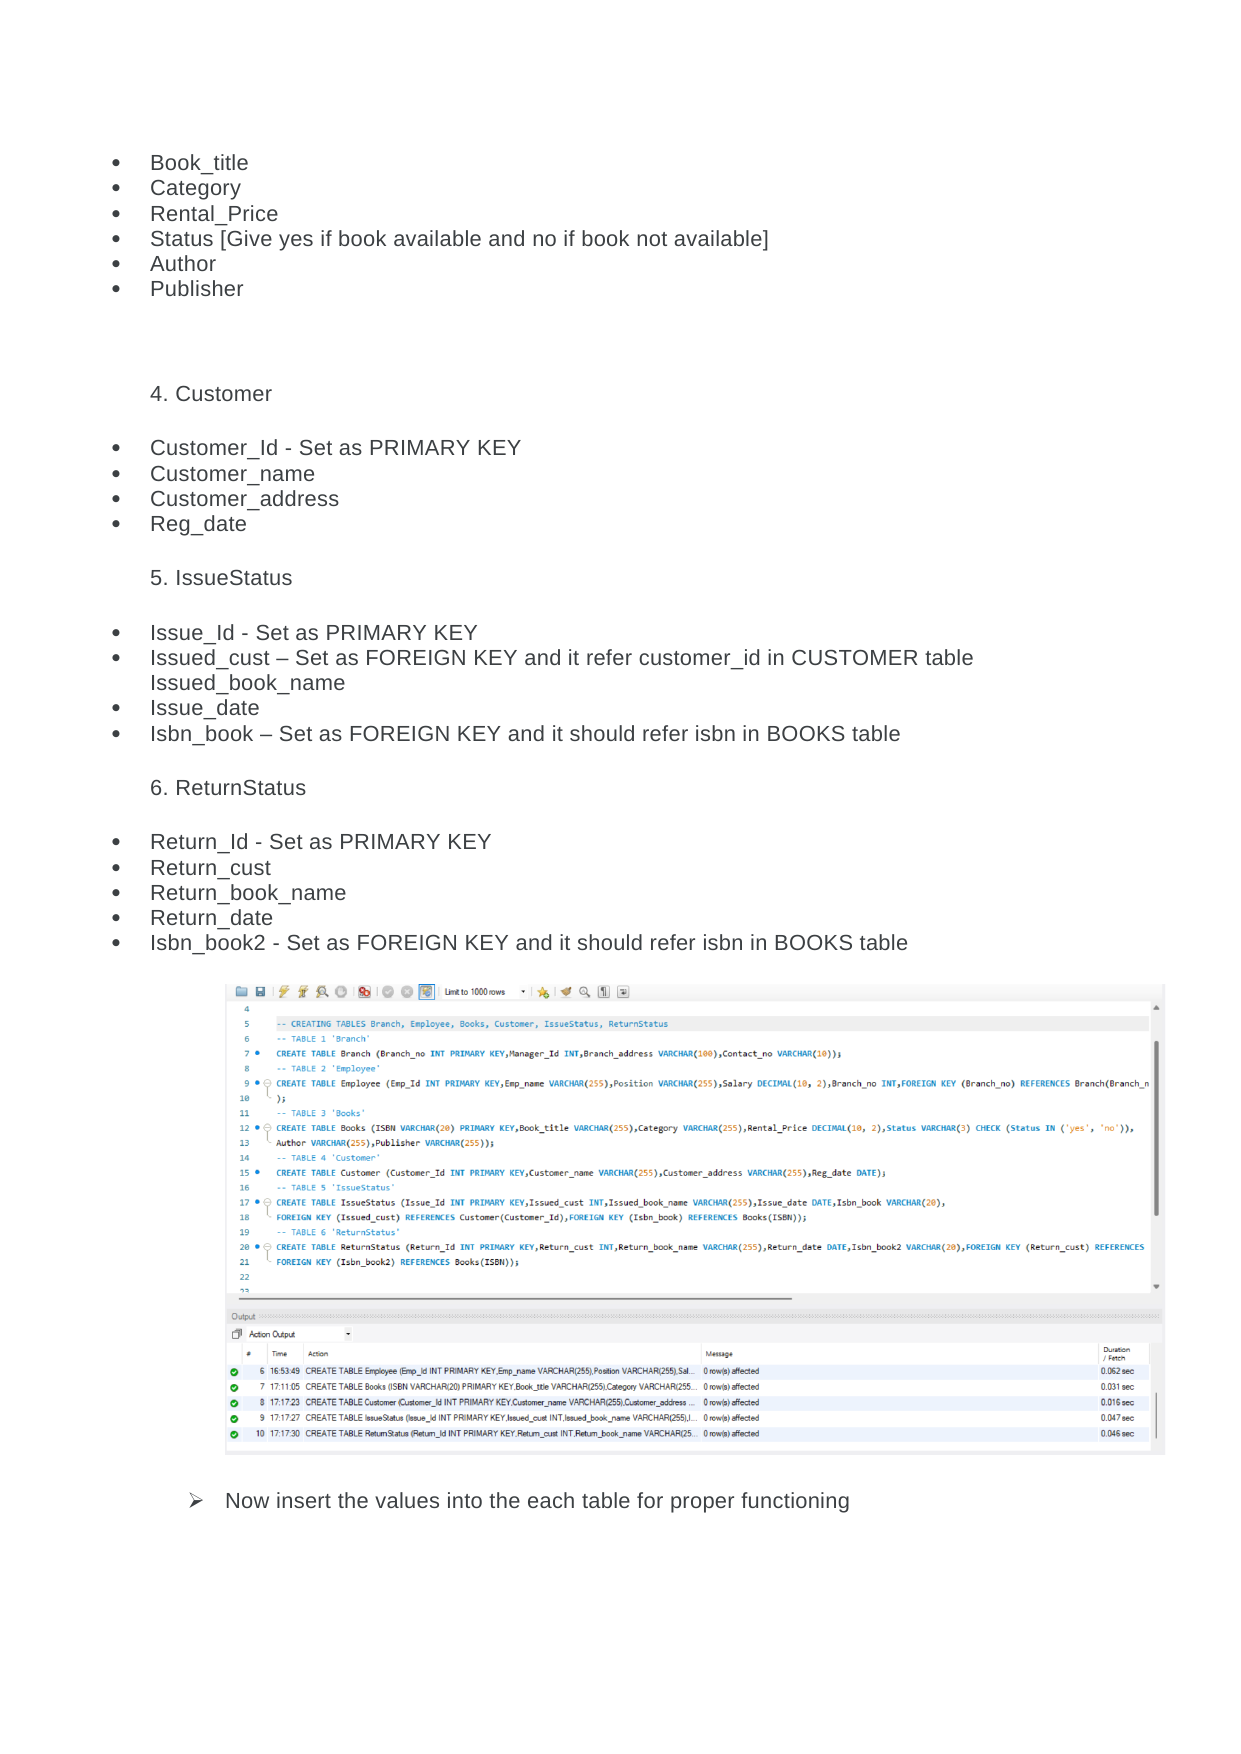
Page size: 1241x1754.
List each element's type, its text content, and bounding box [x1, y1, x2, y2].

text 6. ReturnStatus [150, 775, 1090, 800]
list Isbn_book2 - Set as FOREIGN KEY and it should refer isbn in BOOKS table [112, 930, 1090, 955]
picture [225, 984, 1166, 1455]
list Return_date [112, 905, 1090, 930]
list Return_Id - Set as PRIMARY KEY [112, 829, 1090, 854]
text 5. IssueStatus [150, 565, 1090, 590]
list Book_title [112, 150, 1090, 175]
list Publisher [112, 276, 1090, 301]
list Reg_date [112, 511, 1090, 536]
list Issue_date [112, 695, 1090, 720]
list Issued_cust – Set as FOREIGN KEY and it refer customer_id in CUSTOMER table Issued_book_name [112, 645, 1090, 695]
list Now insert the values into the each table for proper functioning [187, 1488, 1090, 1513]
list Category [112, 175, 1090, 200]
list Customer_Id - Set as PRIMARY KEY [112, 435, 1090, 460]
list Rental_Price [112, 200, 1090, 226]
list Return_cust [112, 854, 1090, 879]
list Customer_name [112, 460, 1090, 486]
list Customer_address [112, 486, 1090, 511]
list Isbn_book – Set as FOREIGN KEY and it should refer isbn in BOOKS table [112, 720, 1090, 746]
text 4. Customer [150, 330, 1090, 406]
list Return_book_name [112, 879, 1090, 905]
list Author [112, 251, 1090, 276]
list Issue_Id - Set as PRIMARY KEY [112, 619, 1090, 645]
list Status [Give yes if book available and no if book not available] [112, 226, 1090, 251]
